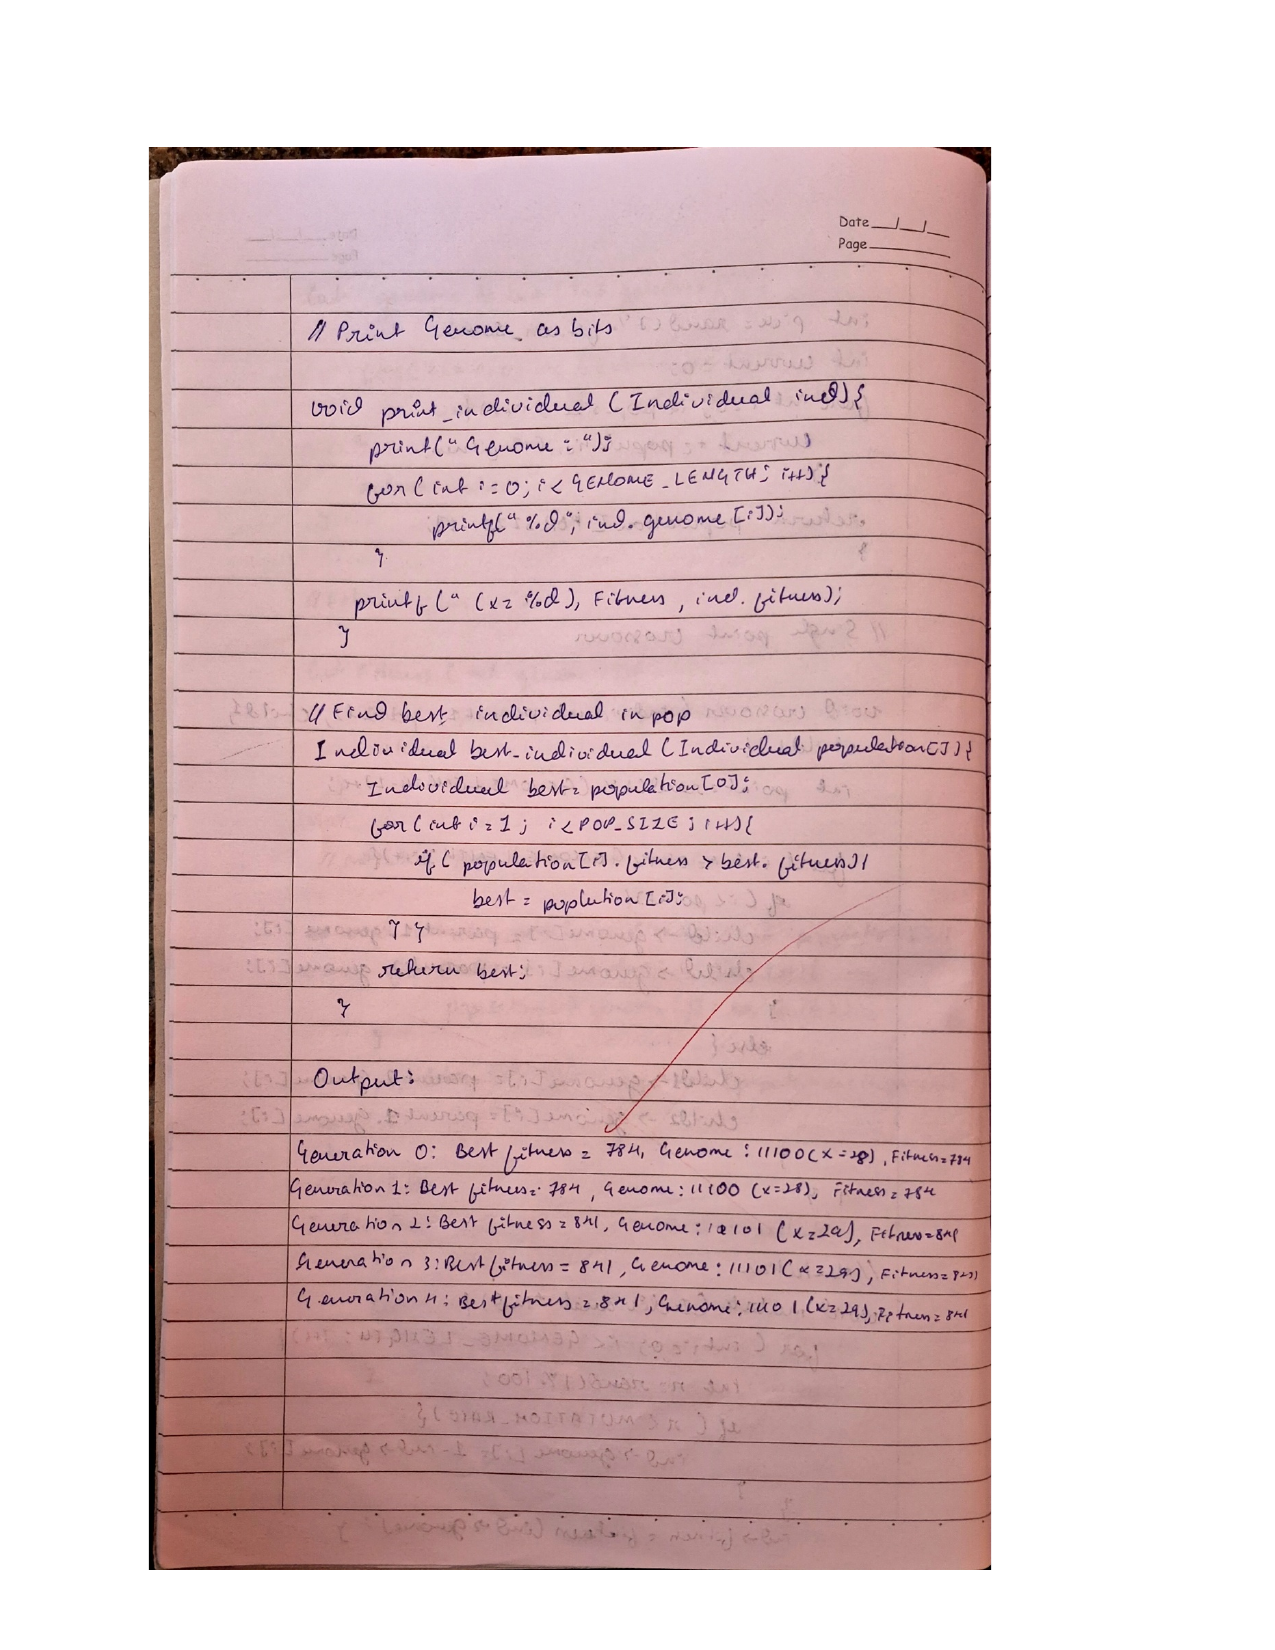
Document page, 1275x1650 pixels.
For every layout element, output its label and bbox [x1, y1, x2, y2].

picture [148, 147, 992, 1570]
